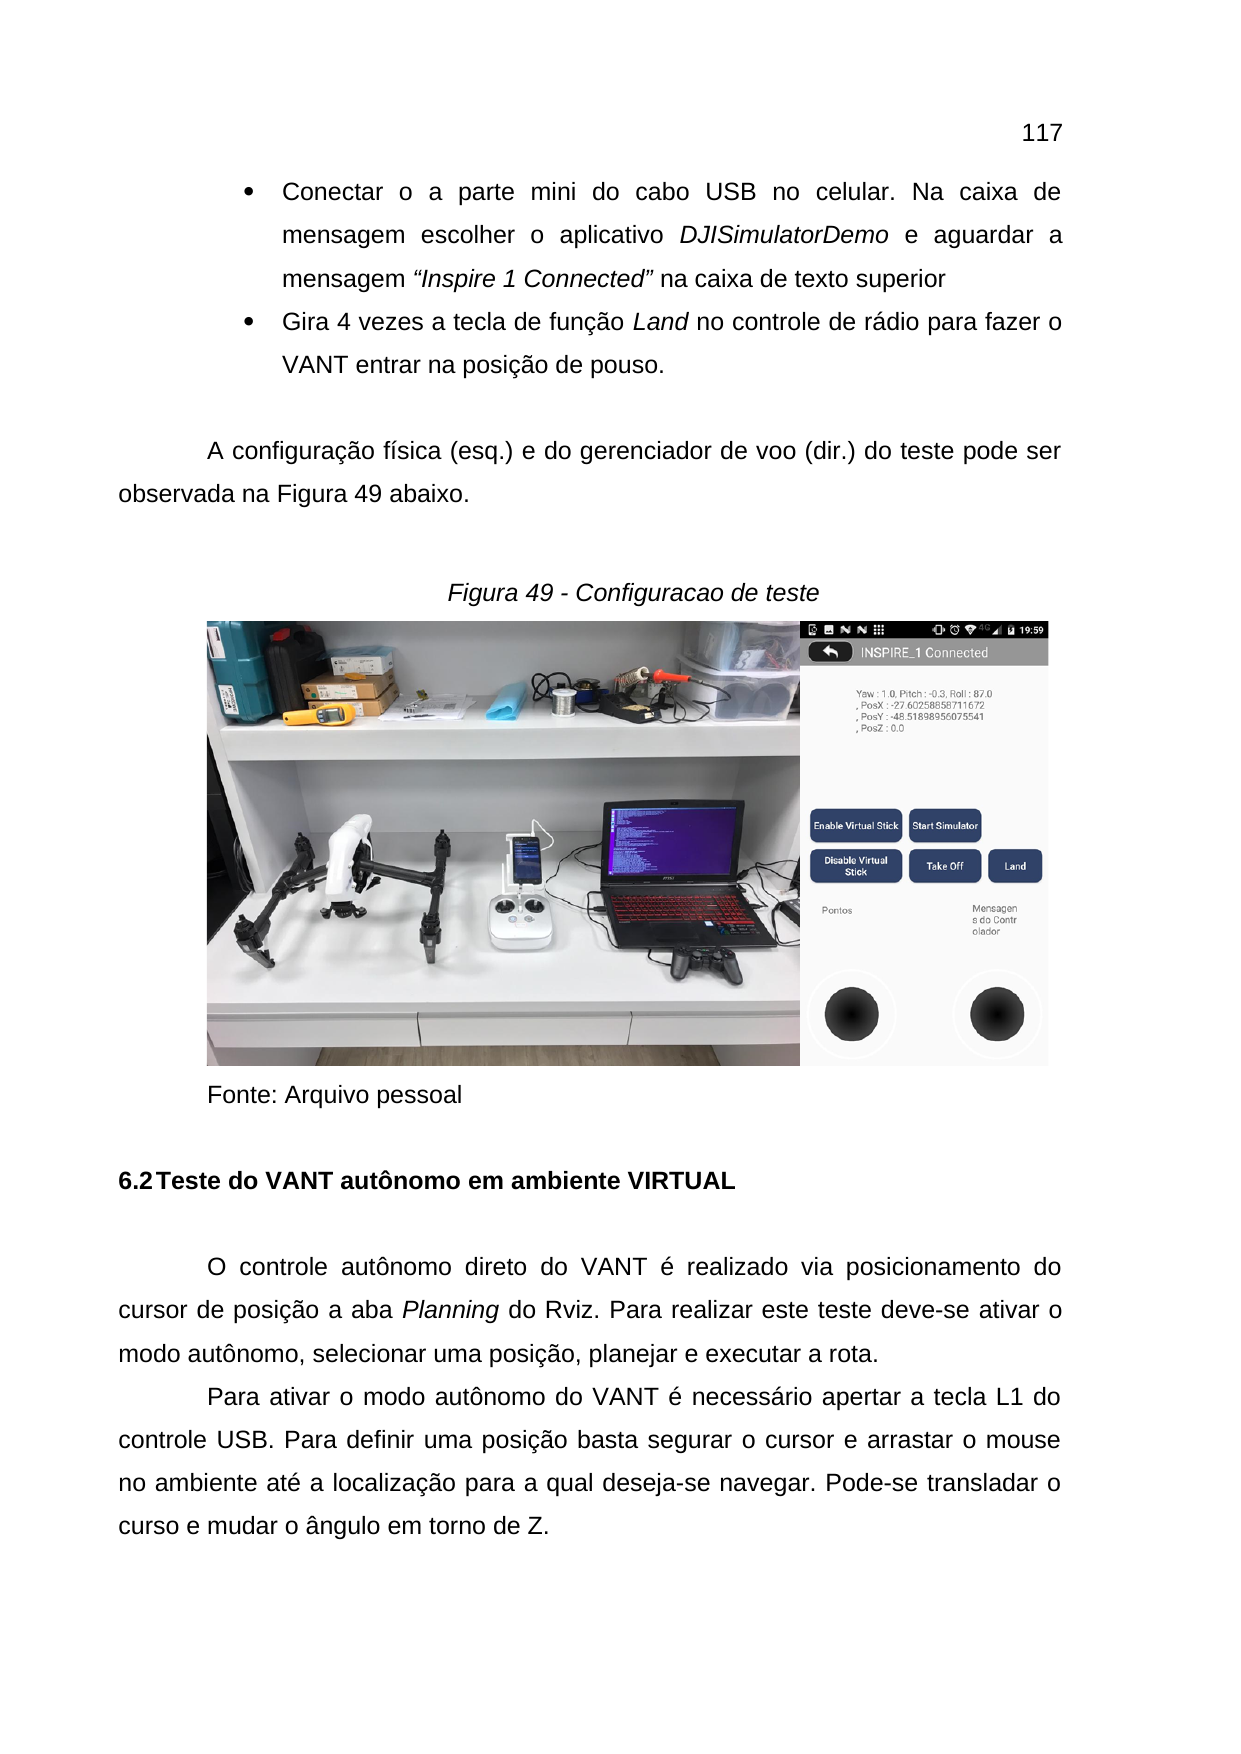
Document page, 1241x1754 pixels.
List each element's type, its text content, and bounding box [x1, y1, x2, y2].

text A configuração física (esq.) e do gerenciador de voo (dir.) do teste pode ser observada na Figura 49 abaixo. [118, 436, 1063, 508]
list Conectar o a parte mini do cabo USB no celular. Na caixa de mensagem escolher o aplicativo DJISimulatorDemo e aguardar a mensagem “Inspire 1 Connected” na caixa de texto superior [244, 177, 1063, 292]
text Fonte: Arquivo pessoal [118, 1080, 1063, 1109]
list Gira 4 vezes a tecla de função Land no controle de rádio para fazer o VANT entrar na posição de pouso. [244, 307, 1063, 379]
text O controle autônomo direto do VANT é realizado via posicionamento do cursor de posição a aba Planning do Rviz. Para realizar este teste deve-se ativar o modo autônomo, selecionar uma posição, planejar e executar a rota. [118, 1252, 1063, 1367]
text Para ativar o modo autônomo do VANT é necessário apertar a tecla L1 do controle USB. Para definir uma posição basta segurar o cursor e arrastar o mouse no ambiente até a localização para a qual deseja-se navegar. Pode-se transladar o curso e mudar o ângulo em torno de Z. [118, 1382, 1063, 1540]
picture [206, 621, 1049, 1066]
text Figura 49 - Configuracao de teste [118, 578, 1063, 607]
subtitle Teste do VANT autônomo em ambiente VIRTUAL [118, 1166, 1063, 1195]
